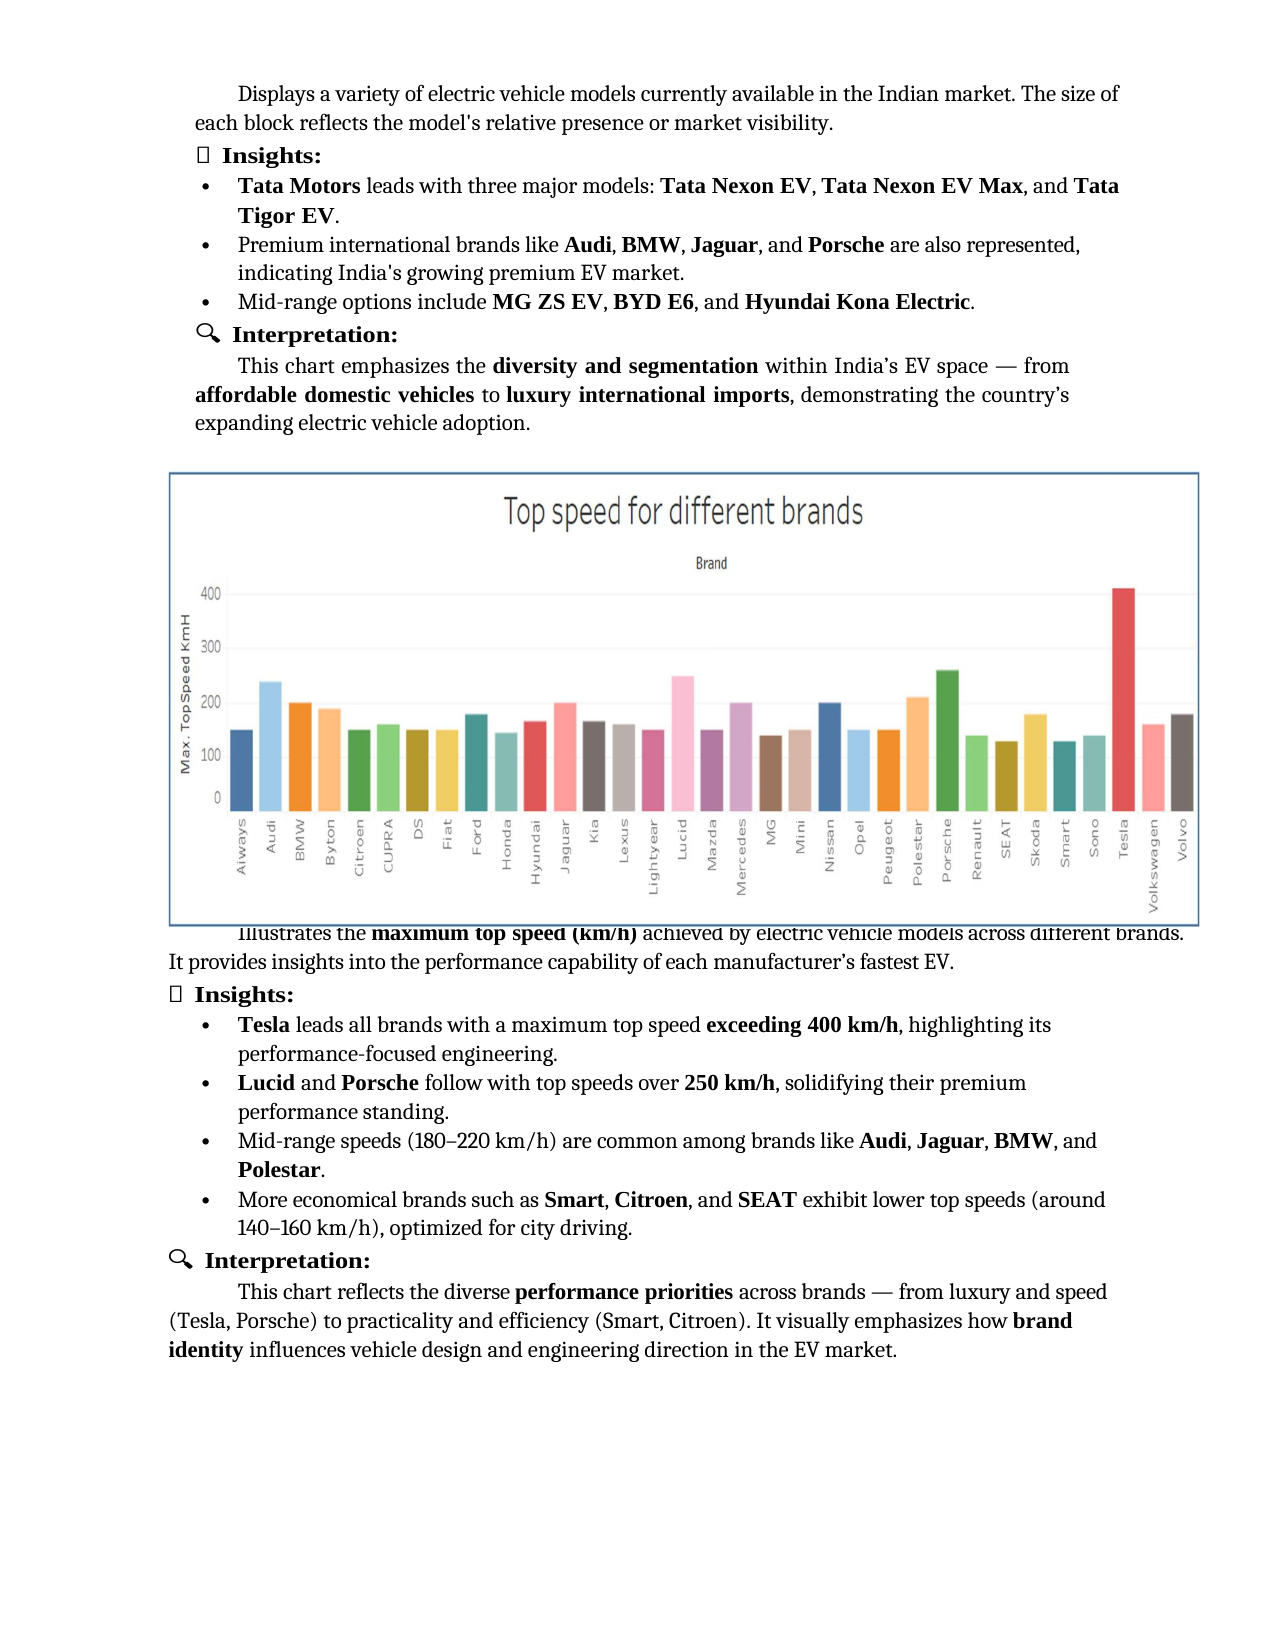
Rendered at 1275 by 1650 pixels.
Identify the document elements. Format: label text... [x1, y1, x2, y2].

subtitle Polestar. [238, 1157, 1200, 1184]
list Tesla leads all brands with a maximum top speed exceeding 400 km/h, highlighting its performance-focused engineering. [202, 1011, 1060, 1067]
text This chart reflects the diverse performance priorities across brands — from luxury and speed (Tesla, Porsche) to practicality and efficiency (Smart, Citroen). It visually emphasizes how brand identity influences vehicle design and engineering direction in the EV market. [168, 1278, 1139, 1363]
text Illustrates the maximum top speed (km/h) achieved by electric vehicle models across different brands. It provides insights into the performance capability of each manufacturer’s fastest EV. [168, 928, 1200, 975]
list Premium international brands like Audi, BMW, Jaguar, and Porsche are also represented, indicating India's growing premium EV market. [202, 231, 1098, 286]
list Lucid and Porsche follow with top speeds over 250 km/h, solidifying their premium performance standing. [202, 1069, 1041, 1125]
subtitle 🔍 Interpretation: [195, 318, 1200, 349]
picture [167, 467, 1200, 928]
list Tata Motors leads with three major models: Tata Nexon EV, Tata Nexon EV Max, and Tata Tigor EV. [202, 173, 1129, 229]
text This chart emphasizes the diversity and segmentation within India’s EV space — from affordable domestic vehicles to luxury international imports, demonstrating the country’s expanding electric vehicle adoption. [195, 352, 1069, 436]
subtitle ✅ Insights: [167, 977, 1200, 1009]
list More economical brands such as Smart, Citroen, and SEAT exhibit lower top speeds (around 140–160 km/h), optimized for city driving. [202, 1186, 1127, 1242]
list Mid-range options include MG ZS EV, BYD E6, and Hyundai Kona Electric. [202, 288, 1200, 315]
list Mid-range speeds (180–220 km/h) are common among brands like Audi, Jaguar, BMW, and [202, 1127, 1200, 1154]
text Displays a variety of electric vehicle models currently available in the Indian market. The size of each block reflects the model's relative presence or market visibility. [195, 81, 1122, 136]
subtitle ✅ Insights: [195, 139, 1200, 170]
subtitle 🔍 Interpretation: [167, 1244, 1200, 1276]
